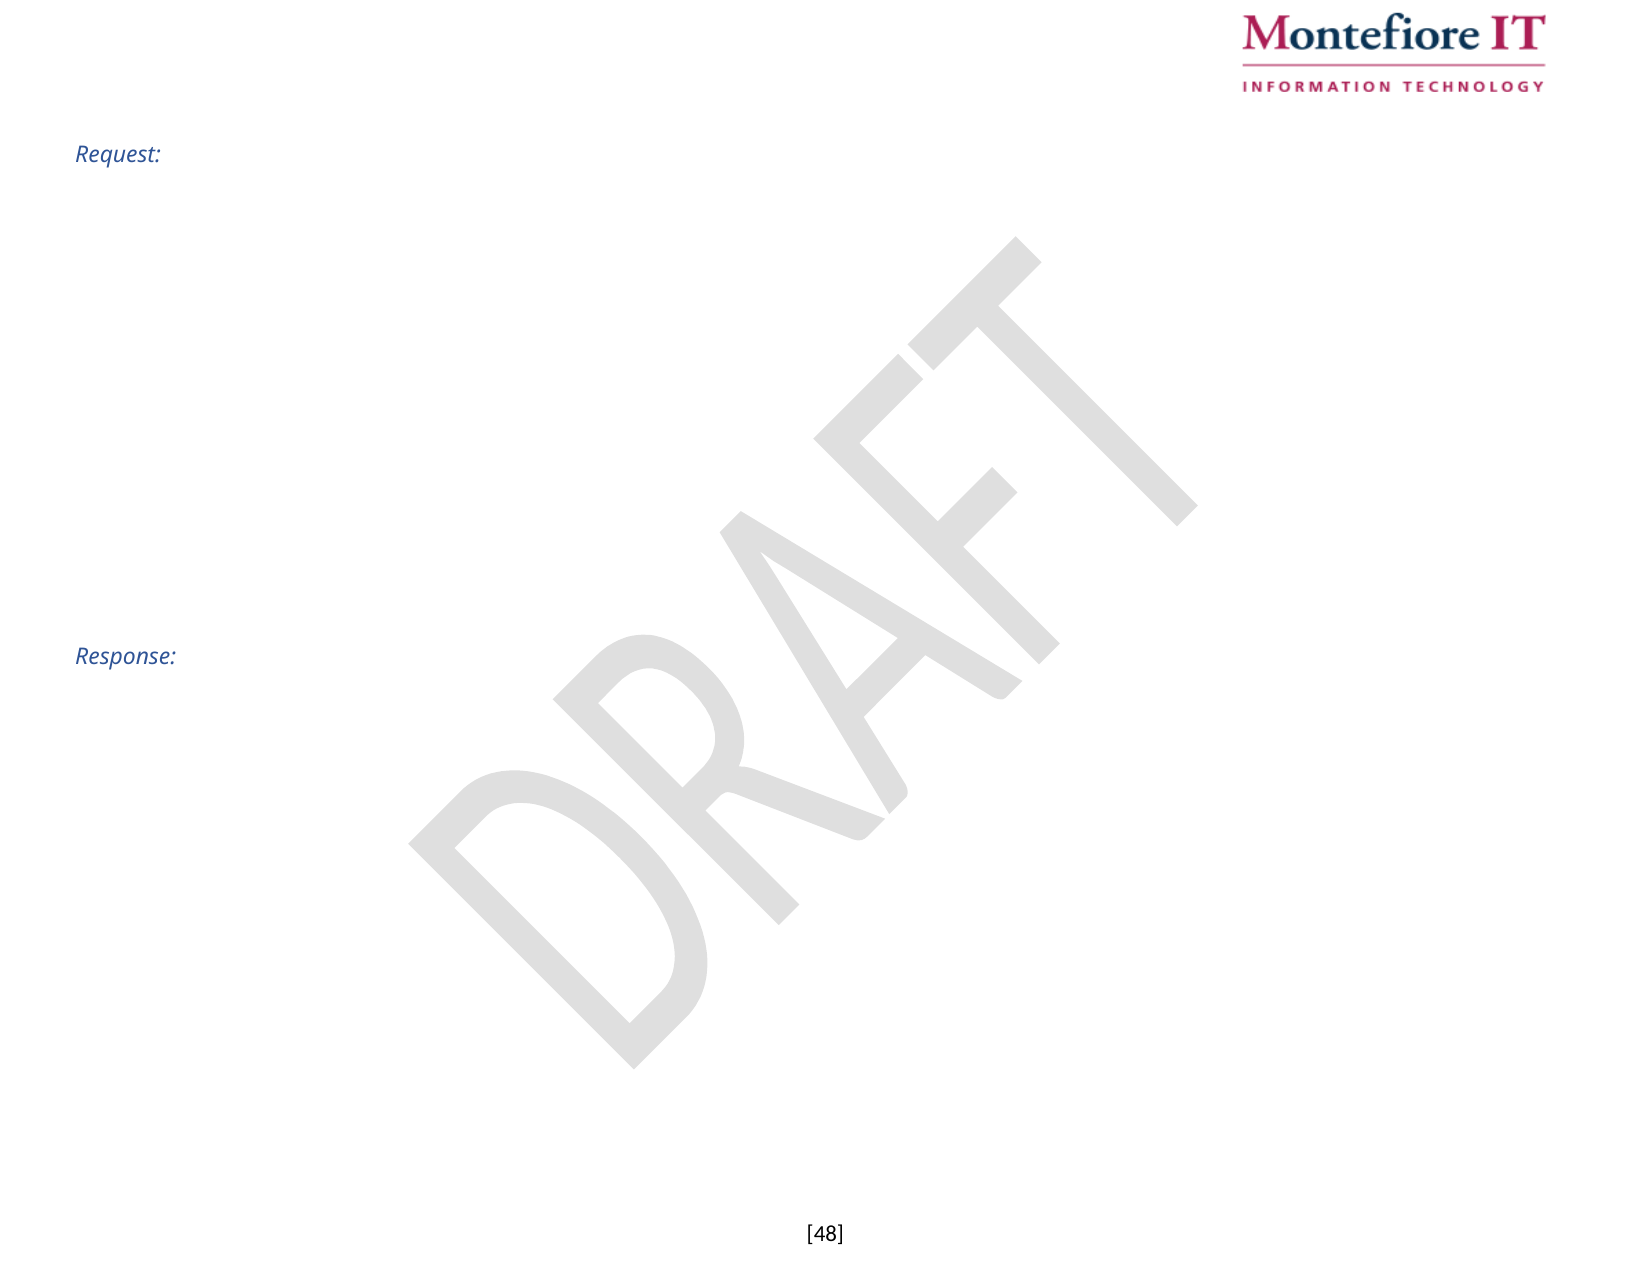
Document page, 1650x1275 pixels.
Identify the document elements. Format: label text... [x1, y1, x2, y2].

subtitle Request: [75, 138, 1575, 169]
picture [1214, 0, 1575, 106]
subtitle Response: [75, 641, 1575, 672]
